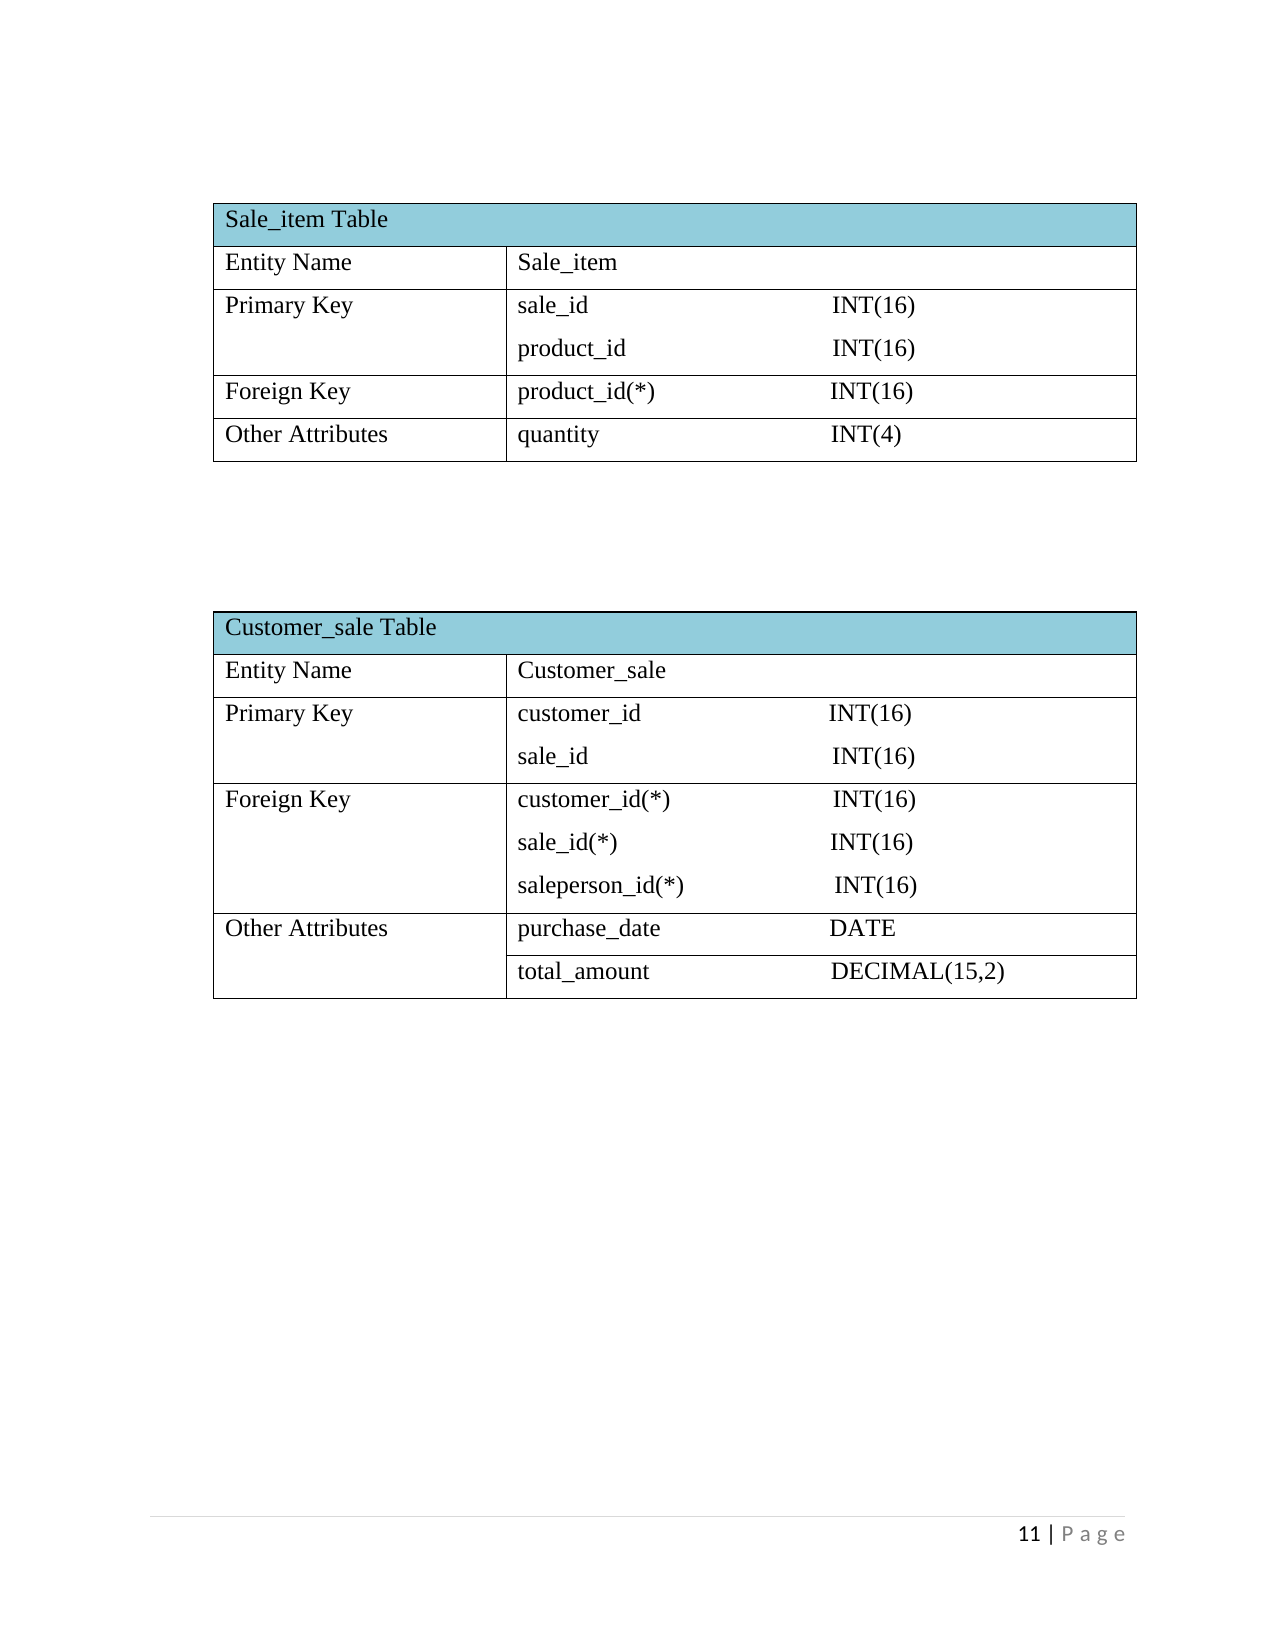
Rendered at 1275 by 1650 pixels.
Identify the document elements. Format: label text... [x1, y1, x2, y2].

table_cell product_id(*) INT(16) [507, 376, 1136, 418]
table_cell Primary Key [214, 698, 506, 783]
table_cell sale_id INT(16) product_id INT(16) [507, 290, 1136, 375]
table_cell Primary Key [214, 290, 506, 375]
table_cell Customer_sale [507, 655, 1136, 697]
table_cell Sale_item [507, 247, 1136, 289]
table_cell Entity Name [214, 655, 506, 697]
table_cell Entity Name [214, 247, 506, 289]
table_cell total_amount DECIMAL(15,2) [507, 956, 1136, 998]
table_header Sale_item Table [214, 204, 1136, 246]
table_cell customer_id INT(16) sale_id INT(16) [507, 698, 1136, 783]
table_cell quantity INT(4) [507, 419, 1136, 461]
table_cell Other Attributes [214, 914, 506, 998]
table_cell Foreign Key [214, 784, 506, 912]
table_header Customer_sale Table [214, 613, 1136, 654]
table_cell Foreign Key [214, 376, 506, 418]
table_cell customer_id(*) INT(16) sale_id(*) INT(16) saleperson_id(*) INT(16) [507, 784, 1136, 912]
table_cell purchase_date DATE [507, 914, 1136, 955]
table_cell Other Attributes [214, 419, 506, 461]
